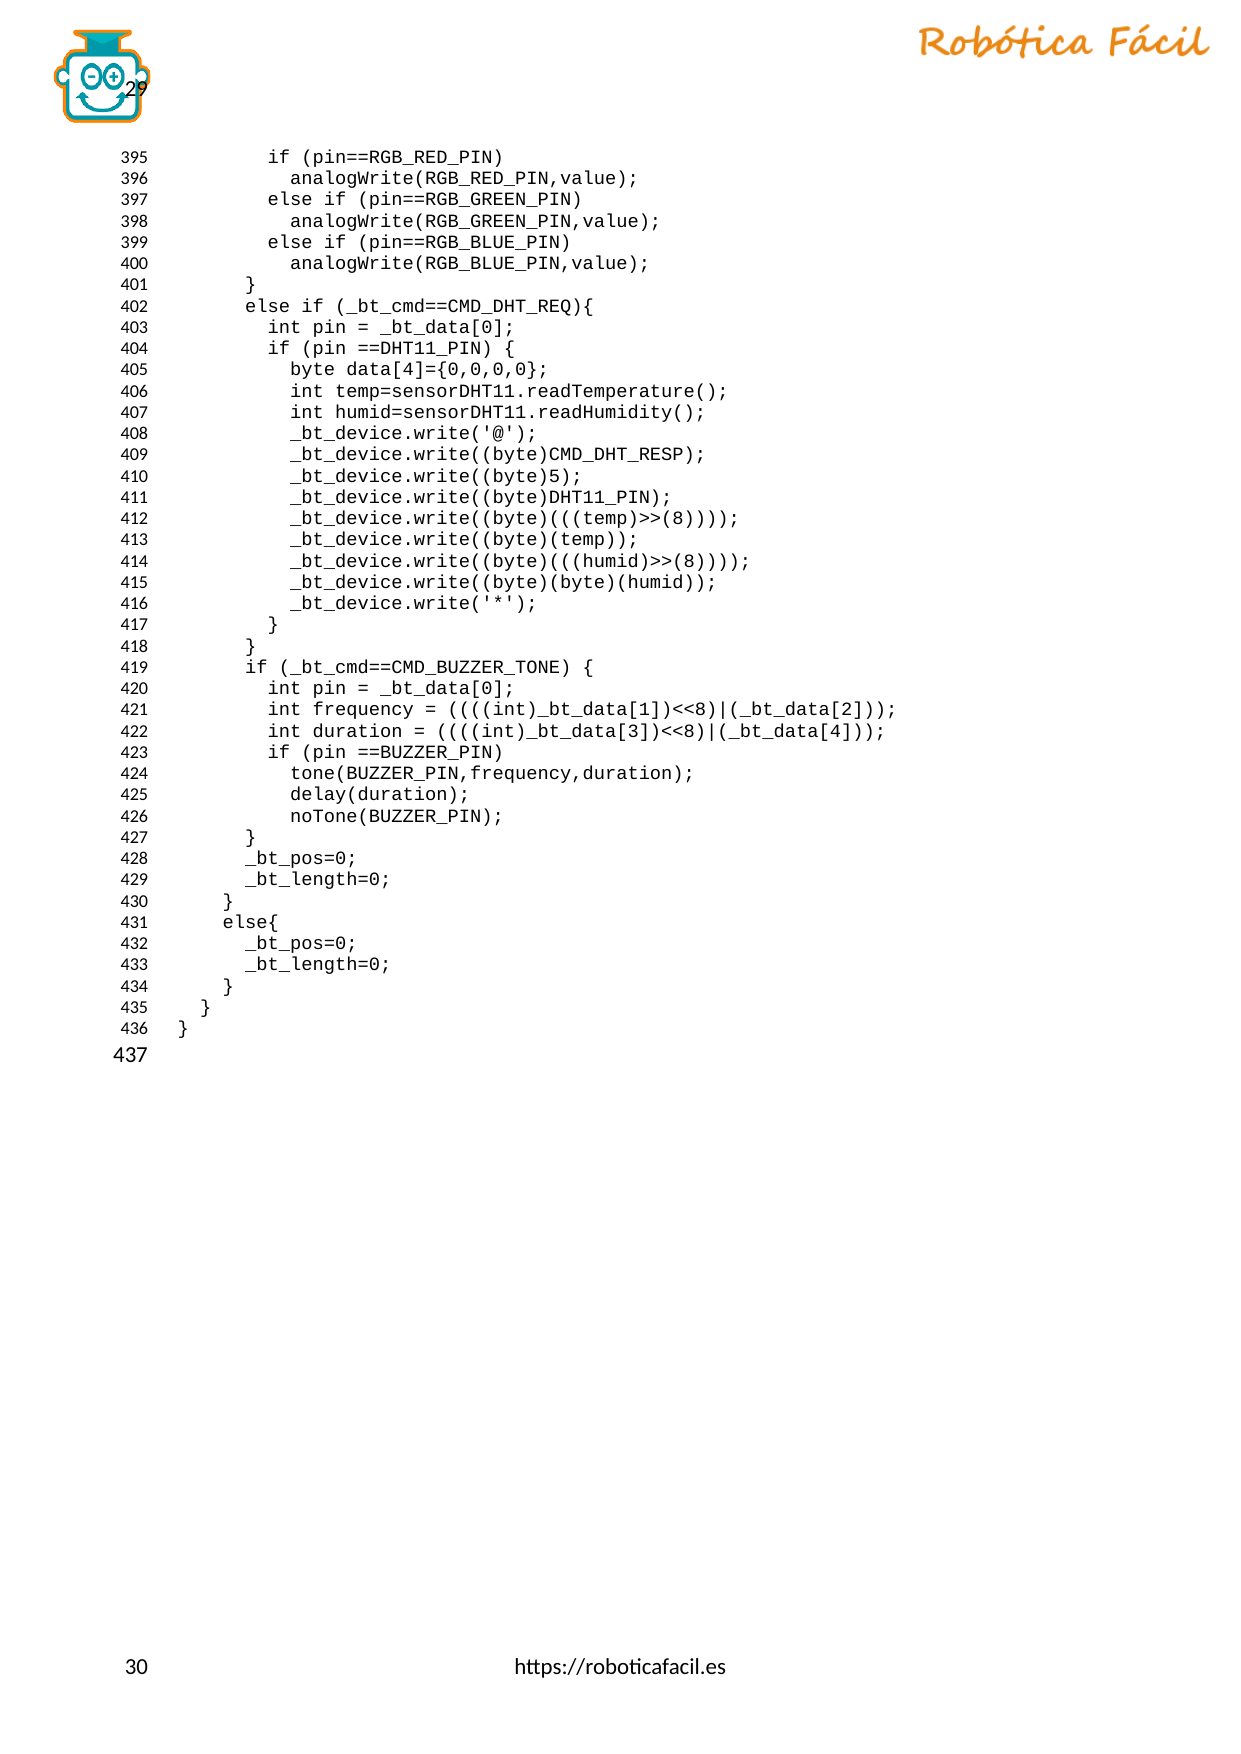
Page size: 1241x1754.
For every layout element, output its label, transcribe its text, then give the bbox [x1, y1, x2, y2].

text int duration = ((((int)_bt_data[3])<<8)|(_bt_data[4])); [177, 721, 1063, 743]
text if (pin==RGB_RED_PIN) [177, 148, 1063, 169]
text noTone(BUZZER_PIN); [177, 806, 1063, 828]
text _bt_device.write((byte)CMD_DHT_RESP); [177, 445, 1063, 466]
text _bt_device.write((byte)(((humid)>>(8)))); [177, 551, 1063, 573]
text else if (pin==RGB_GREEN_PIN) [177, 190, 1063, 211]
text _bt_device.write('@'); [177, 424, 1063, 445]
text tone(BUZZER_PIN,frequency,duration); [177, 764, 1063, 785]
picture [917, 22, 1215, 64]
text if (pin ==DHT11_PIN) { [177, 339, 1063, 360]
text } [177, 636, 1063, 658]
text analogWrite(RGB_GREEN_PIN,value); [177, 211, 1063, 233]
text delay(duration); [177, 785, 1063, 806]
text int frequency = ((((int)_bt_data[1])<<8)|(_bt_data[2])); [177, 700, 1063, 721]
text else if (_bt_cmd==CMD_DHT_REQ){ [177, 296, 1063, 318]
text _bt_device.write((byte)(byte)(humid)); [177, 573, 1063, 594]
text _bt_device.write('*'); [177, 594, 1063, 615]
text } [177, 976, 1063, 998]
text analogWrite(RGB_RED_PIN,value); [177, 169, 1063, 190]
text _bt_pos=0; [177, 849, 1063, 870]
text int pin = _bt_data[0]; [177, 318, 1063, 339]
text else if (pin==RGB_BLUE_PIN) [177, 233, 1063, 254]
text if (_bt_cmd==CMD_BUZZER_TONE) { [177, 658, 1063, 679]
text _bt_length=0; [177, 870, 1063, 891]
text int pin = _bt_data[0]; [177, 679, 1063, 700]
text if (pin ==BUZZER_PIN) [177, 743, 1063, 764]
text int humid=sensorDHT11.readHumidity(); [177, 403, 1063, 424]
text _bt_pos=0; [177, 934, 1063, 955]
text else{ [177, 913, 1063, 934]
text _bt_length=0; [177, 955, 1063, 976]
text } [177, 891, 1063, 913]
text } [177, 615, 1063, 636]
text byte data[4]={0,0,0,0}; [177, 360, 1063, 381]
text analogWrite(RGB_BLUE_PIN,value); [177, 254, 1063, 275]
text } [177, 1019, 1063, 1040]
text _bt_device.write((byte)(((temp)>>(8)))); [177, 509, 1063, 530]
text _bt_device.write((byte)5); [177, 466, 1063, 488]
text _bt_device.write((byte)DHT11_PIN); [177, 488, 1063, 509]
text } [177, 275, 1063, 296]
text _bt_device.write((byte)(temp)); [177, 530, 1063, 551]
text } [177, 998, 1063, 1019]
picture [53, 27, 151, 125]
text int temp=sensorDHT11.readTemperature(); [177, 381, 1063, 403]
text } [177, 828, 1063, 849]
